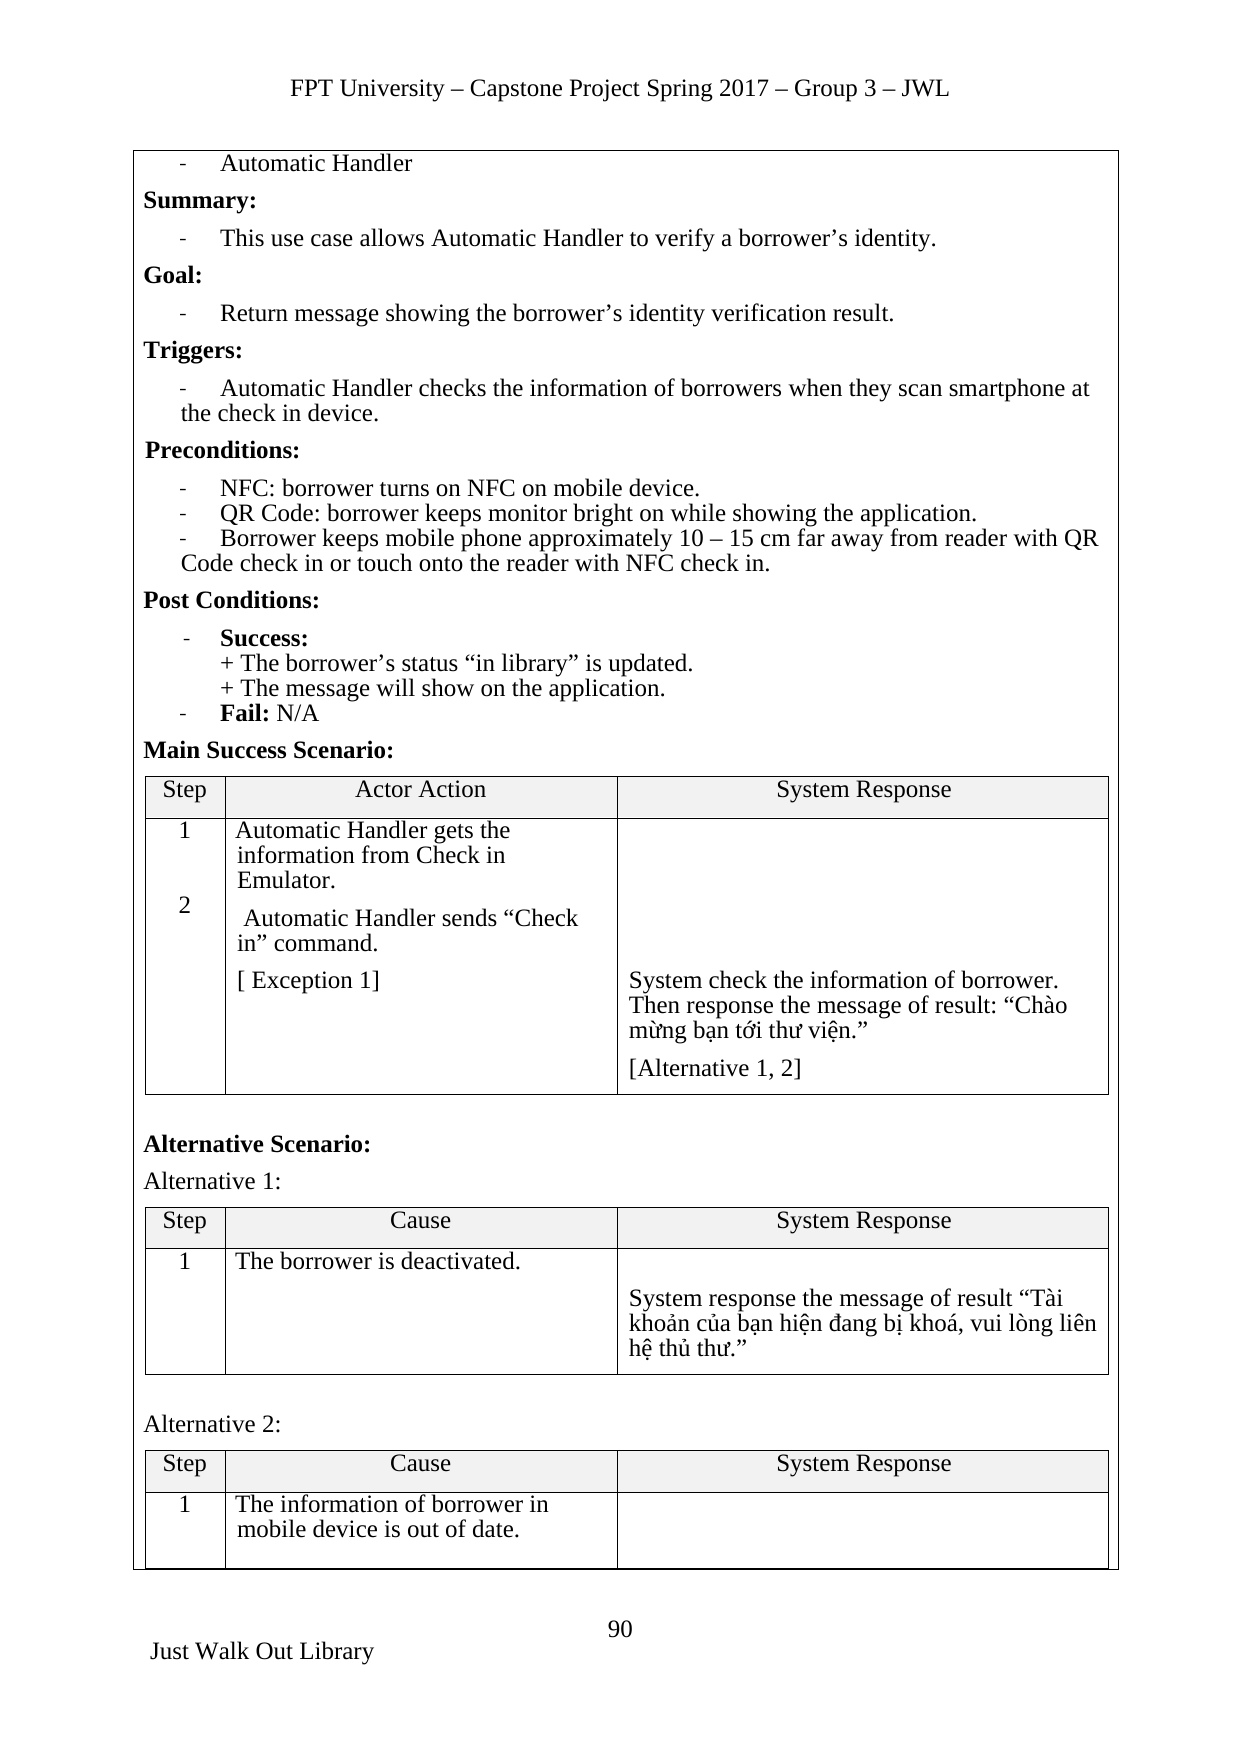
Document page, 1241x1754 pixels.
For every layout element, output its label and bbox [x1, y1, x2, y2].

table_cell [134, 151, 1118, 1569]
